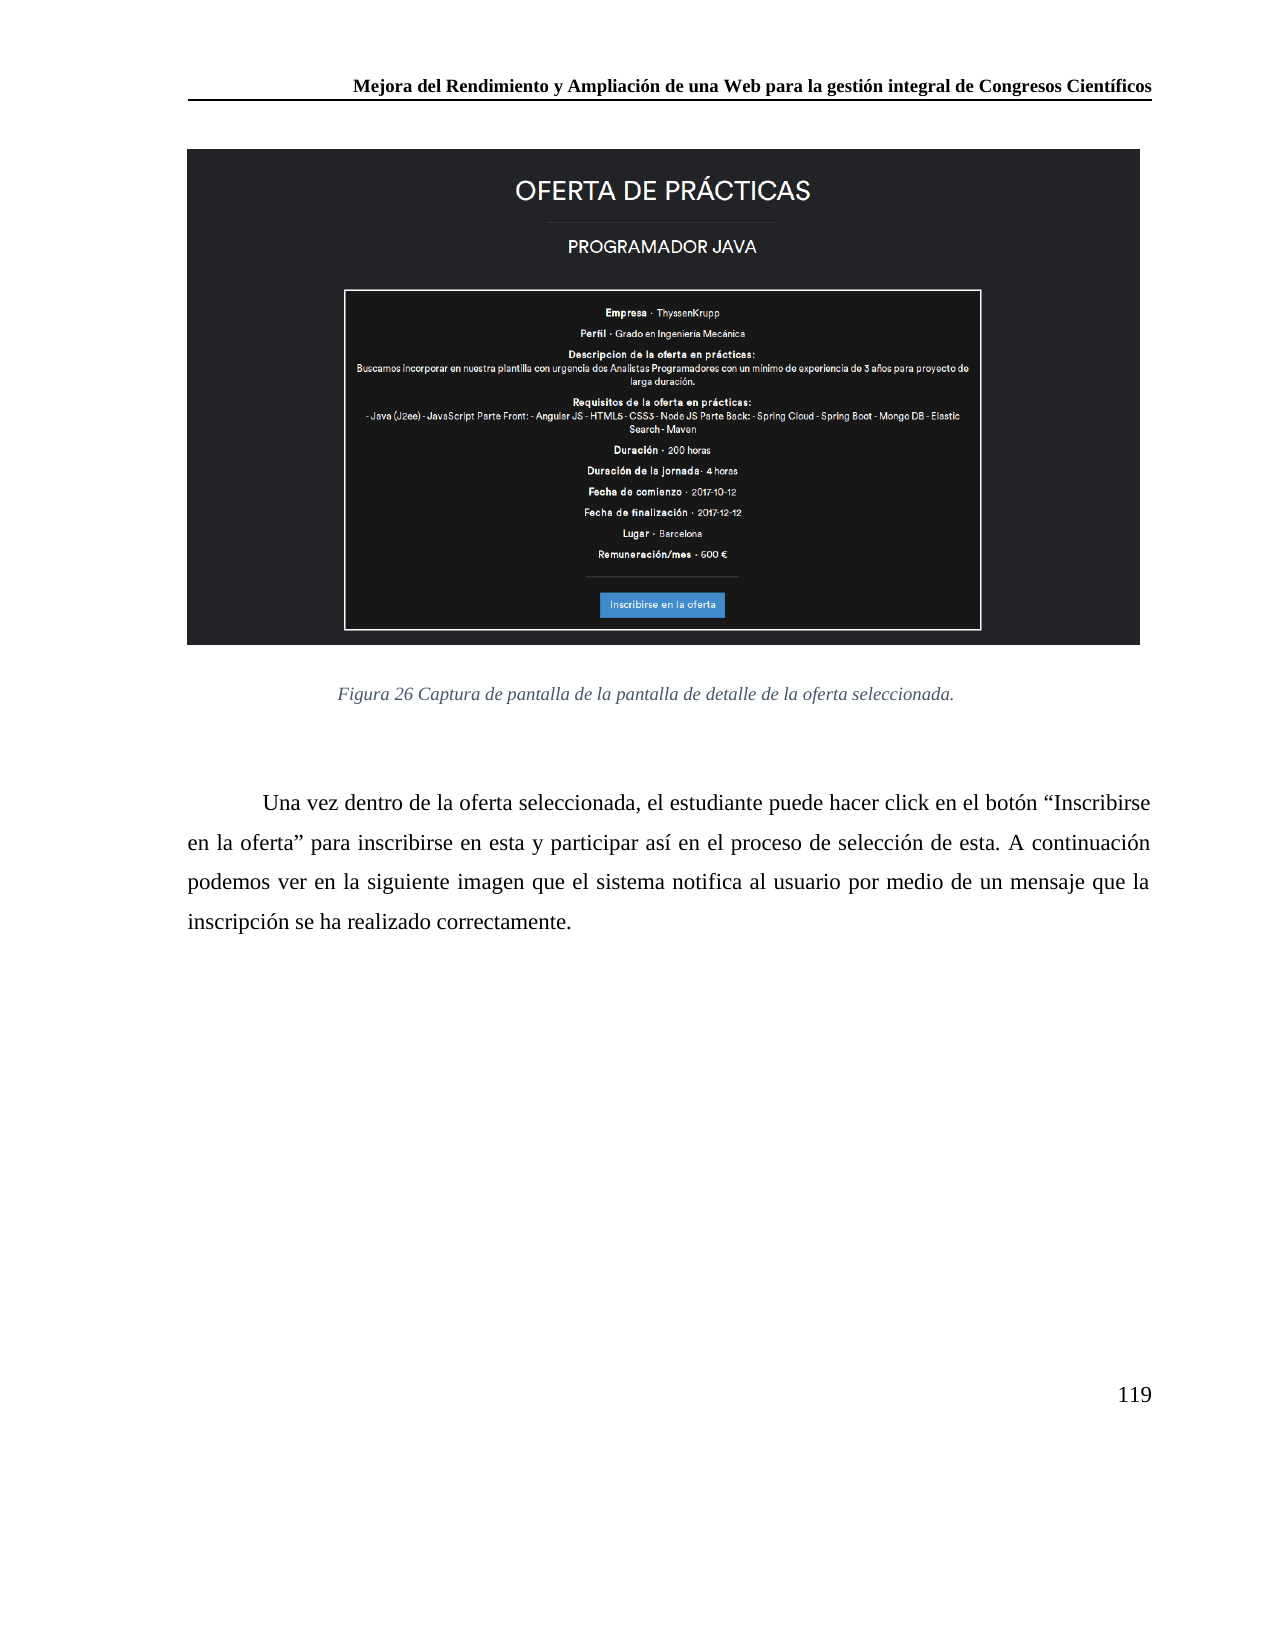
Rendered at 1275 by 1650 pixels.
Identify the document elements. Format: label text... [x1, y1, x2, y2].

text Una vez dentro de la oferta seleccionada, el estudiante puede hacer click en el botón “Inscribirse en la oferta” para inscribirse en esta y participar así en el proceso de selección de esta. A continuación podemos ver en la siguiente imagen que el sistema notifica al usuario por medio de un mensaje que la inscripción se ha realizado correctamente. [187, 789, 1152, 934]
picture [187, 149, 1140, 645]
